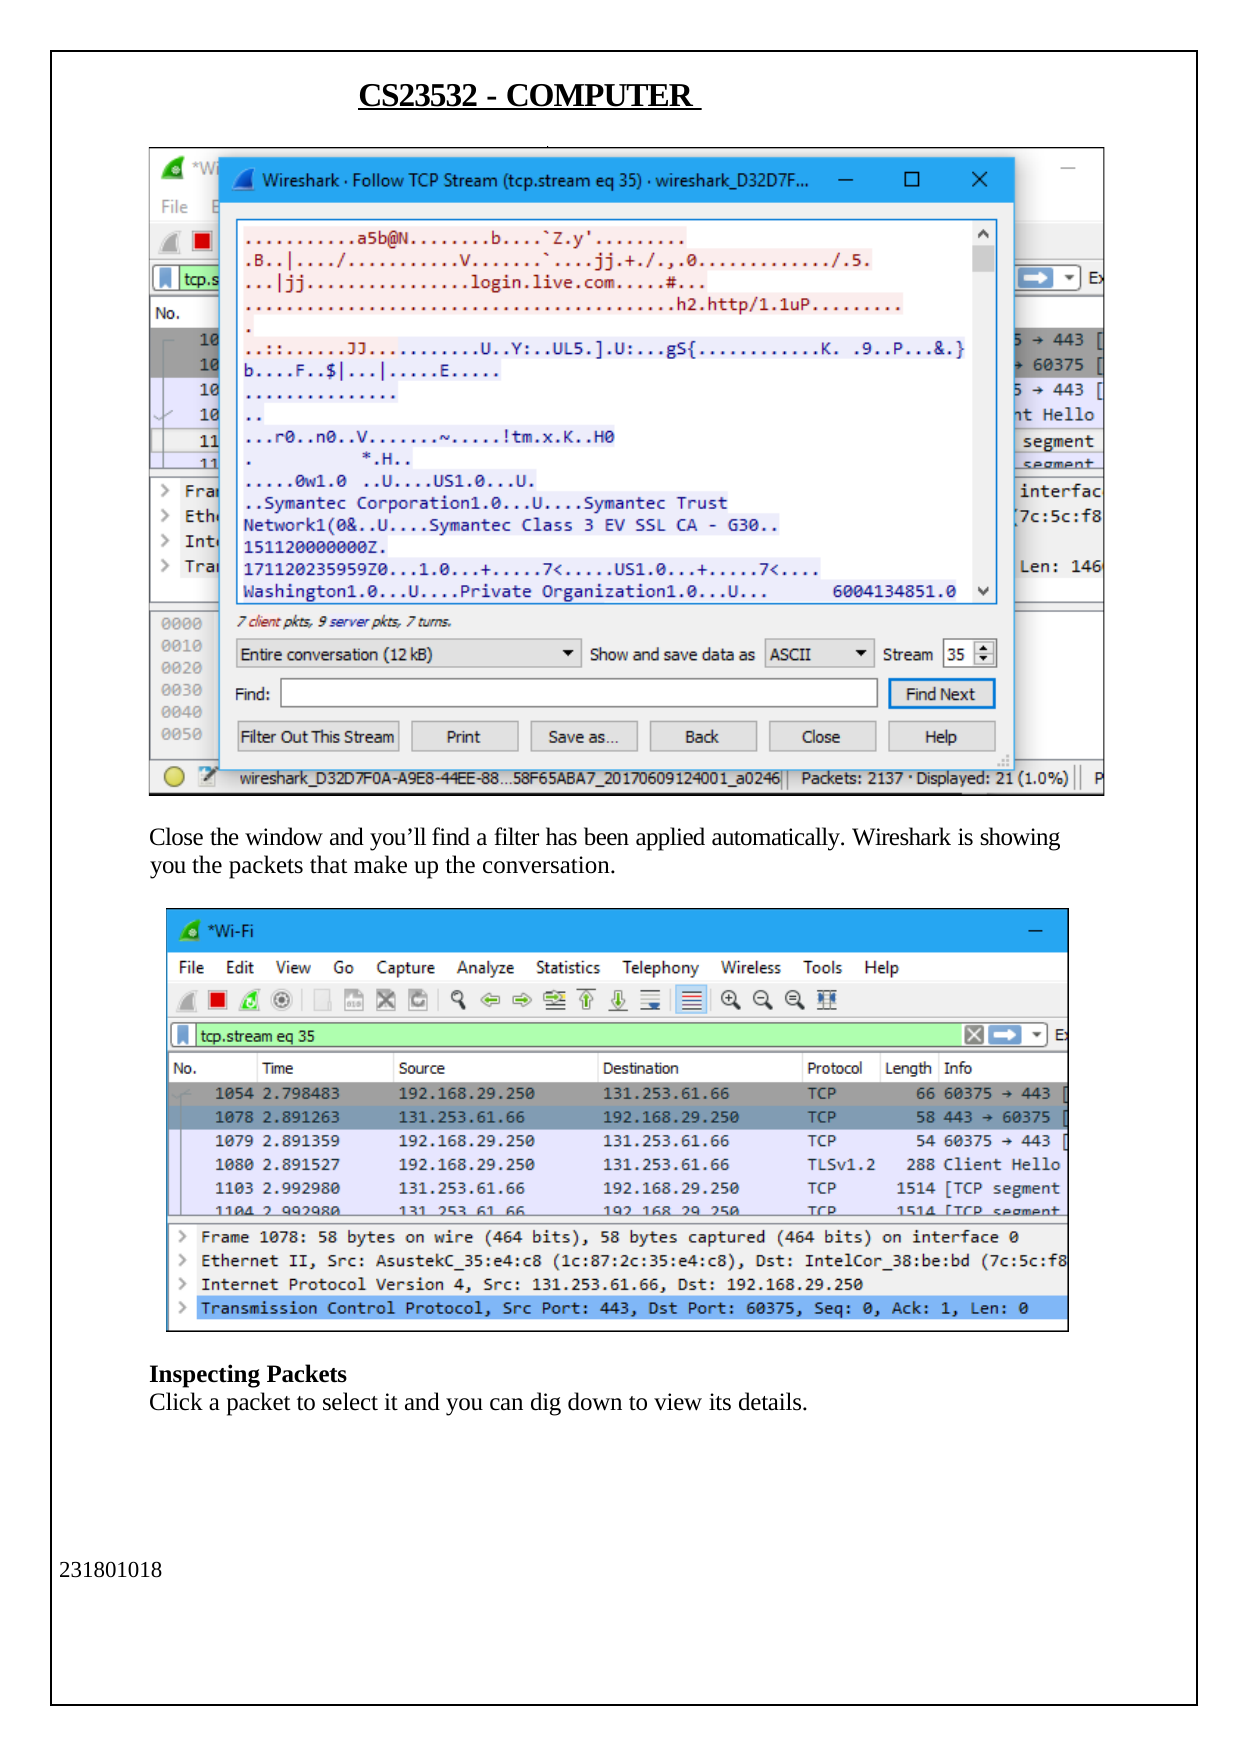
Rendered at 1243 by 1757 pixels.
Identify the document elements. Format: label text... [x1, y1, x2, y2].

text Close the window and you’ll find a filter has been applied automatically. Wireshark is showing you the packets that make up the conversation. [149, 824, 1087, 879]
picture [166, 908, 1069, 1332]
text Click a packet to select it and you can dig down to view its details. [149, 1388, 1196, 1417]
picture [148, 147, 1105, 796]
